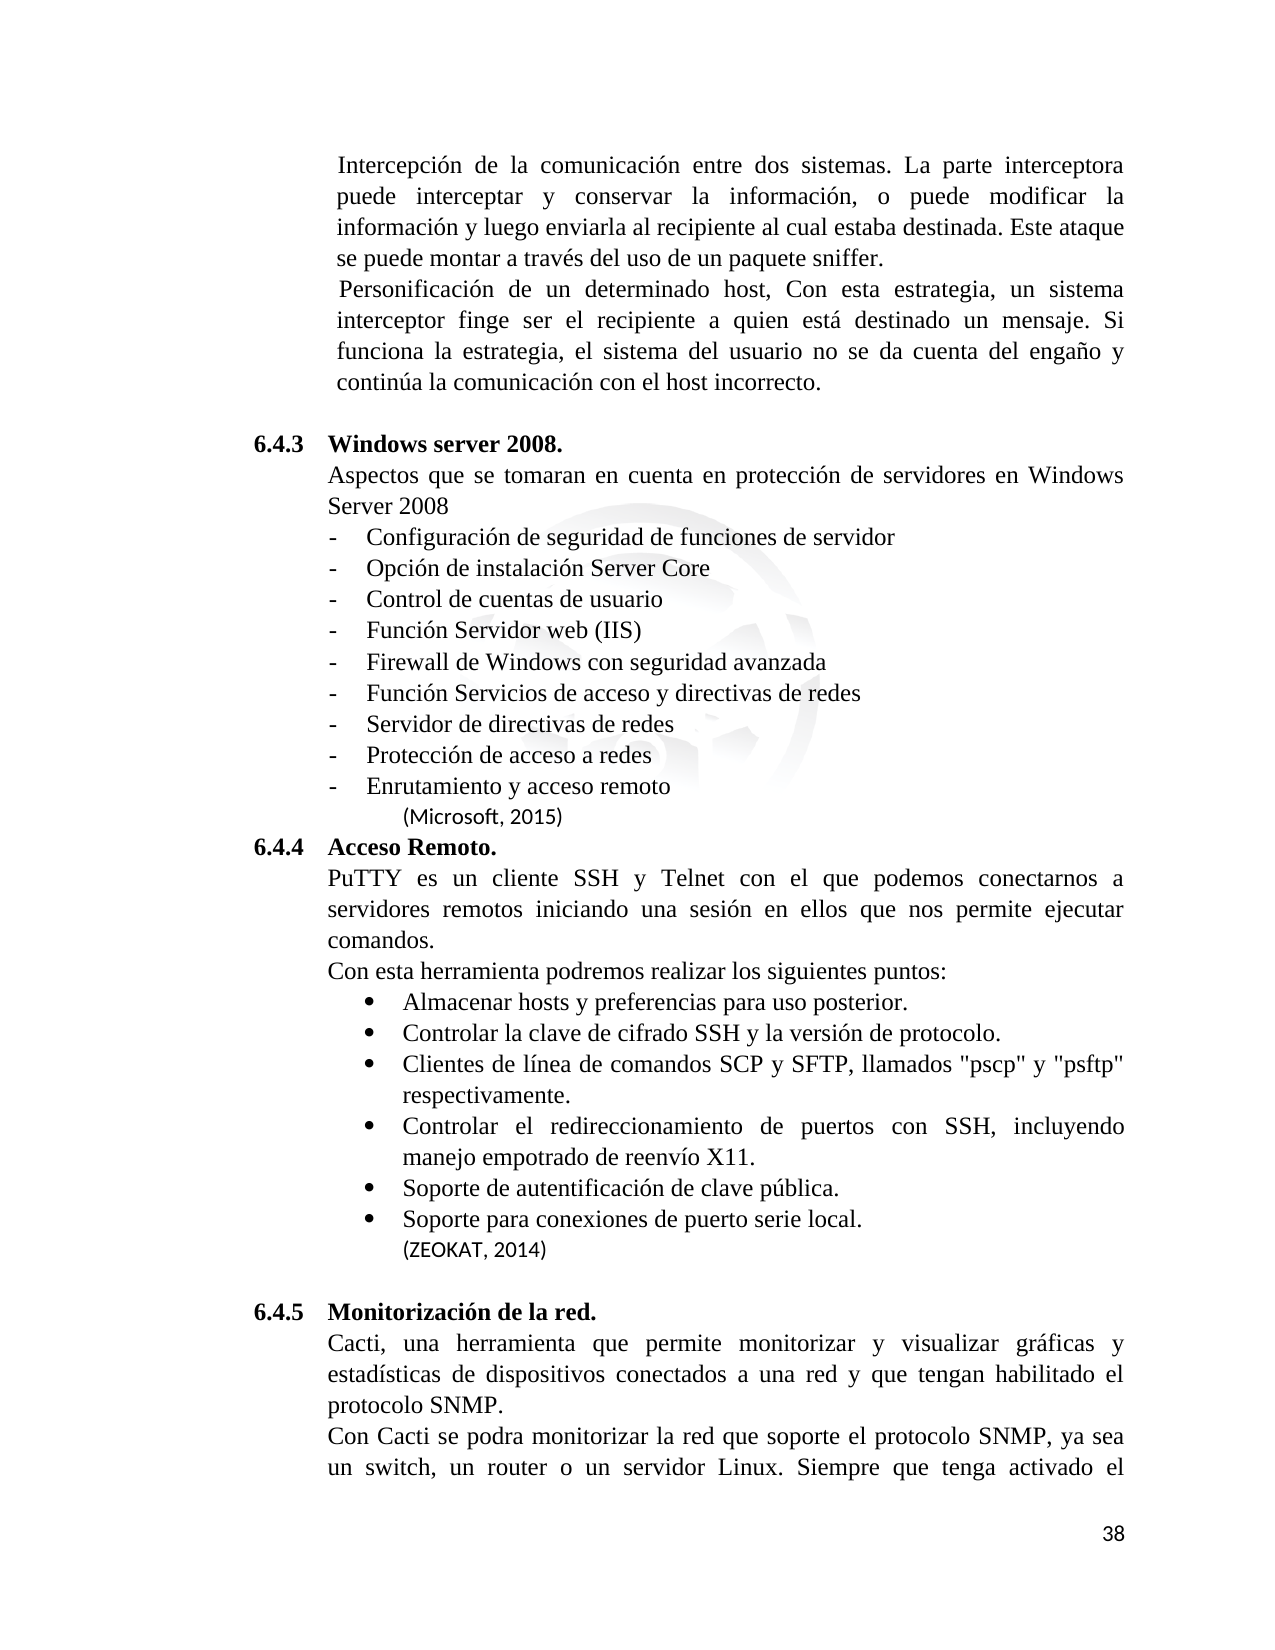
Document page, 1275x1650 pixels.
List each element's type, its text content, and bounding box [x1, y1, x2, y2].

list Aspectos que se tomaran en cuenta en protección de servidores en Windows Server 2008 [327, 460, 1125, 520]
list Acceso Remoto. [253, 832, 1125, 861]
list Clientes de línea de comandos SCP y SFTP, llamados "pscp" y "psftp" respectivamente. [365, 1049, 1125, 1109]
list Personificación de un determinado host, Con esta estrategia, un sistema interceptor finge ser el recipiente a quien está destinado un mensaje. Si funciona la estrategia, el sistema del usuario no se da cuenta del engaño y continúa la comunicación con el host incorrecto. [336, 274, 1125, 396]
list Controlar el redireccionamiento de puertos con SSH, incluyendo manejo empotrado de reenvío X11. [365, 1111, 1125, 1171]
list Intercepción de la comunicación entre dos sistemas. La parte interceptora puede interceptar y conservar la información, o puede modificar la información y luego enviarla al recipiente al cual estaba destinada. Este ataque se puede montar a través del uso de un paquete sniffer. [336, 150, 1125, 272]
list Función Servicios de acceso y directivas de redes [328, 678, 1125, 706]
list Soporte para conexiones de puerto serie local. [365, 1204, 1125, 1233]
list PuTTY es un cliente SSH y Telnet con el que podemos conectarnos a servidores remotos iniciando una sesión en ellos que nos permite ejecutar comandos. [327, 863, 1125, 954]
list Con esta herramienta podremos realizar los siguientes puntos: [327, 956, 1125, 985]
list Soporte de autentificación de clave pública. [365, 1173, 1125, 1202]
list Firewall de Windows con seguridad avanzada [328, 647, 1125, 675]
list Control de cuentas de usuario [328, 584, 1125, 613]
list Almacenar hosts y preferencias para uso posterior. [365, 987, 1125, 1016]
list Servidor de directivas de redes [328, 709, 1125, 737]
list Configuración de seguridad de funciones de servidor [328, 522, 1125, 551]
list Protección de acceso a redes [328, 740, 1125, 768]
list Controlar la clave de cifrado SSH y la versión de protocolo. [365, 1018, 1125, 1047]
list Monitorización de la red. [253, 1297, 1125, 1326]
list Enrutamiento y acceso remoto [328, 771, 1125, 799]
list Función Servidor web (IIS) [328, 616, 1125, 644]
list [327, 1421, 1125, 1481]
list Windows server 2008. [253, 429, 1125, 458]
list Cacti, una herramienta que permite monitorizar y visualizar gráficas y estadísticas de dispositivos conectados a una red y que tengan habilitado el protocolo SNMP. [327, 1328, 1125, 1419]
list Opción de instalación Server Core [328, 553, 1125, 582]
